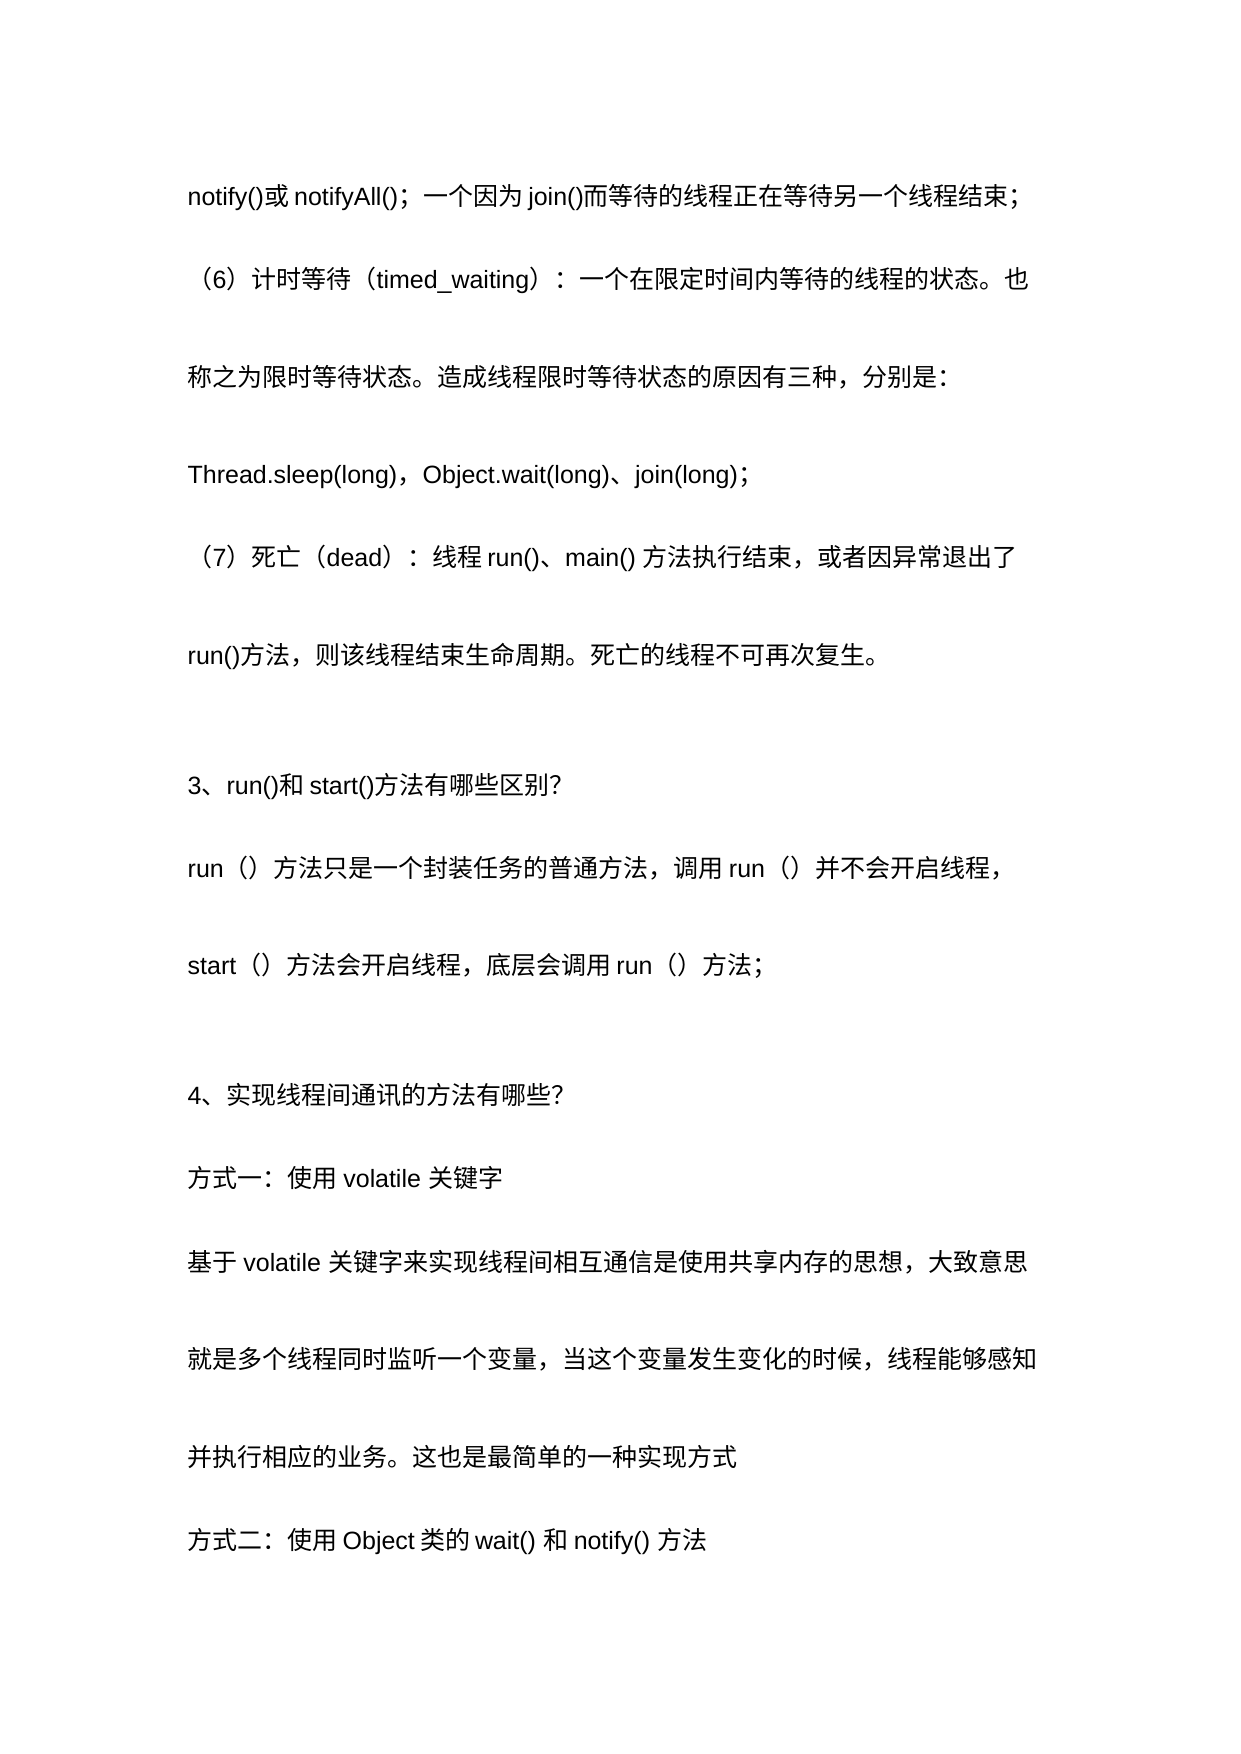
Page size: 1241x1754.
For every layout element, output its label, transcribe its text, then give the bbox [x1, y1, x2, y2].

text ​（7）死亡（dead）：线程run()、main() 方法执行结束，或者因异常退出了run()方法，则该线程结束生命周期。死亡的线程不可再次复生。 [187, 523, 1053, 686]
subtitle 4、实现线程间通讯的方法有哪些？ [187, 1061, 1053, 1126]
text 基于 volatile 关键字来实现线程间相互通信是使用共享内存的思想，大致意思就是多个线程同时监听一个变量，当这个变量发生变化的时候，线程能够感知并执行相应的业务。这也是最简单的一种实现方式 [187, 1228, 1053, 1488]
text run（）方法只是一个封装任务的普通方法，调用run（）并不会开启线程，start（）方法会开启线程，底层会调用run（）方法； [187, 834, 1053, 996]
text 方式二：使用Object类的wait() 和 notify() 方法 [187, 1506, 1053, 1571]
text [187, 162, 1053, 227]
text 方式一：使用 volatile 关键字 [187, 1144, 1053, 1209]
subtitle 3、run()和start()方法有哪些区别？ [187, 751, 1053, 816]
text （6）计时等待（timed_waiting）：一个在限定时间内等待的线程的状态。也称之为限时等待状态。造成线程限时等待状态的原因有三种，分别是：Thread.sleep(long)，Object.wait(long)、join(long)； [187, 245, 1053, 505]
